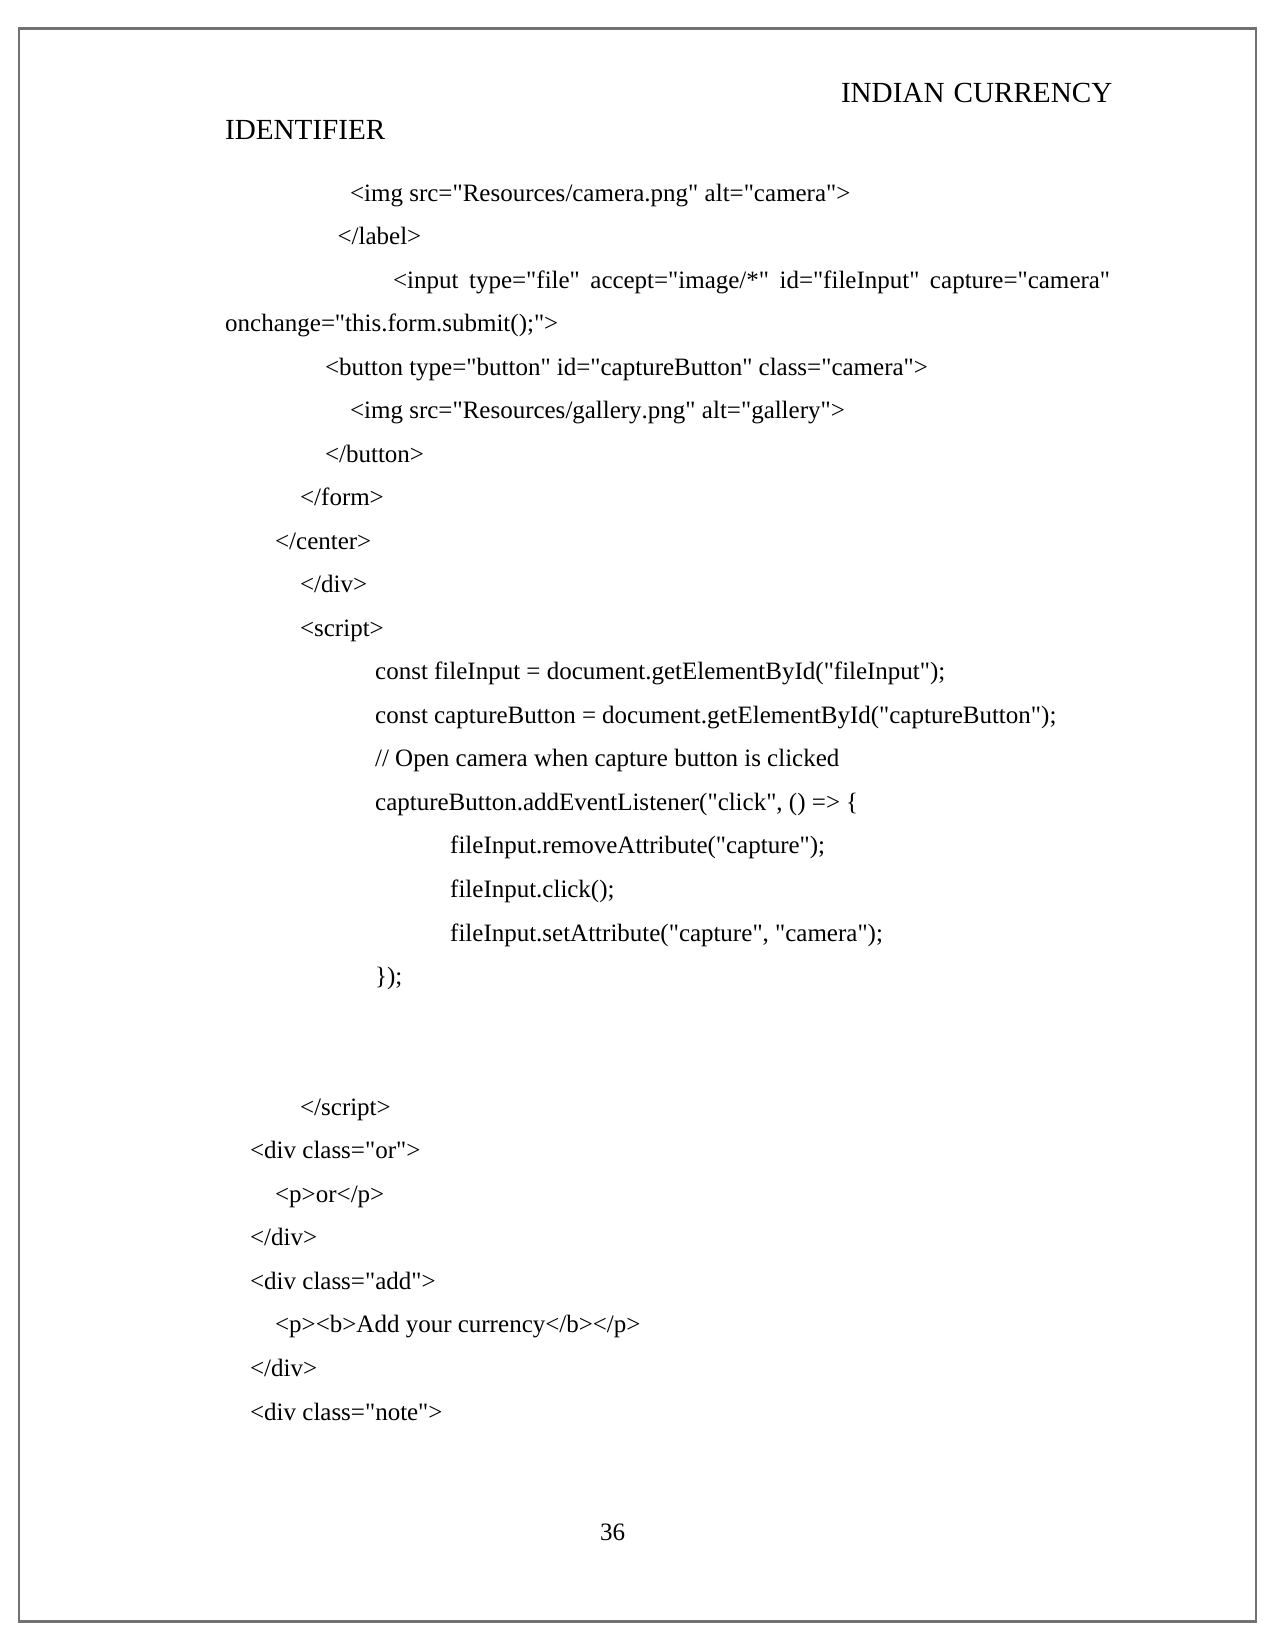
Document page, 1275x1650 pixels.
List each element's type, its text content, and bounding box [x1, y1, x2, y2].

text </button> [225, 439, 1112, 467]
text <button type="button" id="captureButton" class="camera"> [225, 352, 1112, 380]
text const captureButton = document.getElementById("captureButton"); [225, 700, 1112, 729]
text </label> [225, 221, 1112, 250]
text <img src="Resources/gallery.png" alt="gallery"> [225, 395, 1112, 424]
text <div class="or"> [225, 1135, 1112, 1164]
text </center> [225, 526, 1112, 554]
text fileInput.removeAttribute("capture"); [225, 831, 1112, 859]
text <div class="add"> [225, 1266, 1112, 1295]
text <script> [225, 613, 1112, 642]
text </div> [225, 1353, 1112, 1382]
text </div> [225, 569, 1112, 598]
text captureButton.addEventListener("click", () => { [225, 787, 1112, 816]
text <div class="note"> [225, 1397, 1112, 1425]
text }); [225, 961, 1112, 990]
text <p>or</p> [225, 1179, 1112, 1208]
text // Open camera when capture button is clicked [225, 743, 1112, 772]
text <img src="Resources/camera.png" alt="camera"> [225, 178, 1112, 207]
text <p><b>Add your currency</b></p> [225, 1309, 1112, 1338]
text const fileInput = document.getElementById("fileInput"); [225, 656, 1112, 685]
text </form> [225, 482, 1112, 511]
text </div> [225, 1222, 1112, 1251]
text fileInput.setAttribute("capture", "camera"); [225, 918, 1112, 946]
text <input type="file" accept="image/*" id="fileInput" capture="camera" onchange="this.form.submit();"> [225, 265, 1112, 337]
text fileInput.click(); [225, 874, 1112, 903]
text </script> [225, 1092, 1112, 1121]
